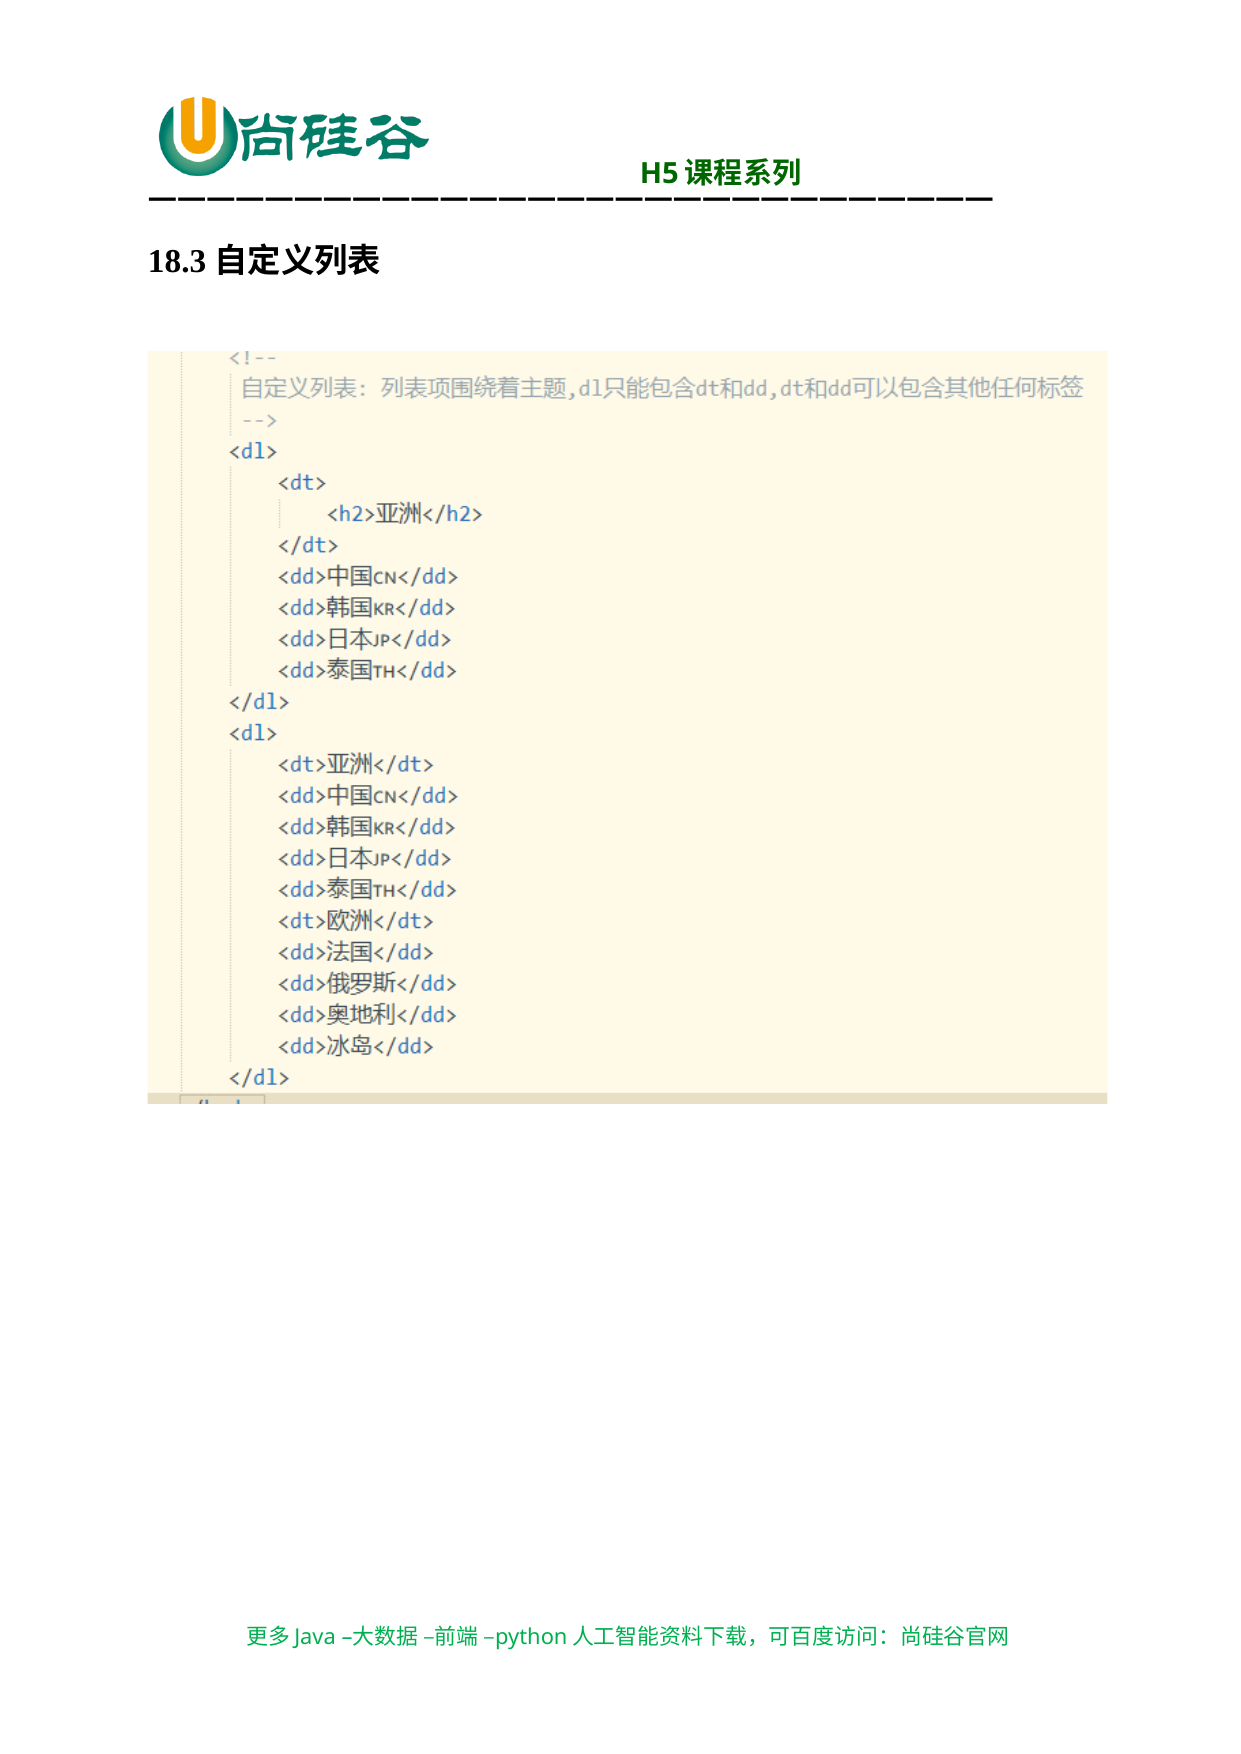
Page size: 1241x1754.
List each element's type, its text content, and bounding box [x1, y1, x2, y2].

picture [147, 88, 436, 184]
subtitle 自定义列表 [148, 225, 1107, 290]
picture [147, 351, 1108, 1104]
